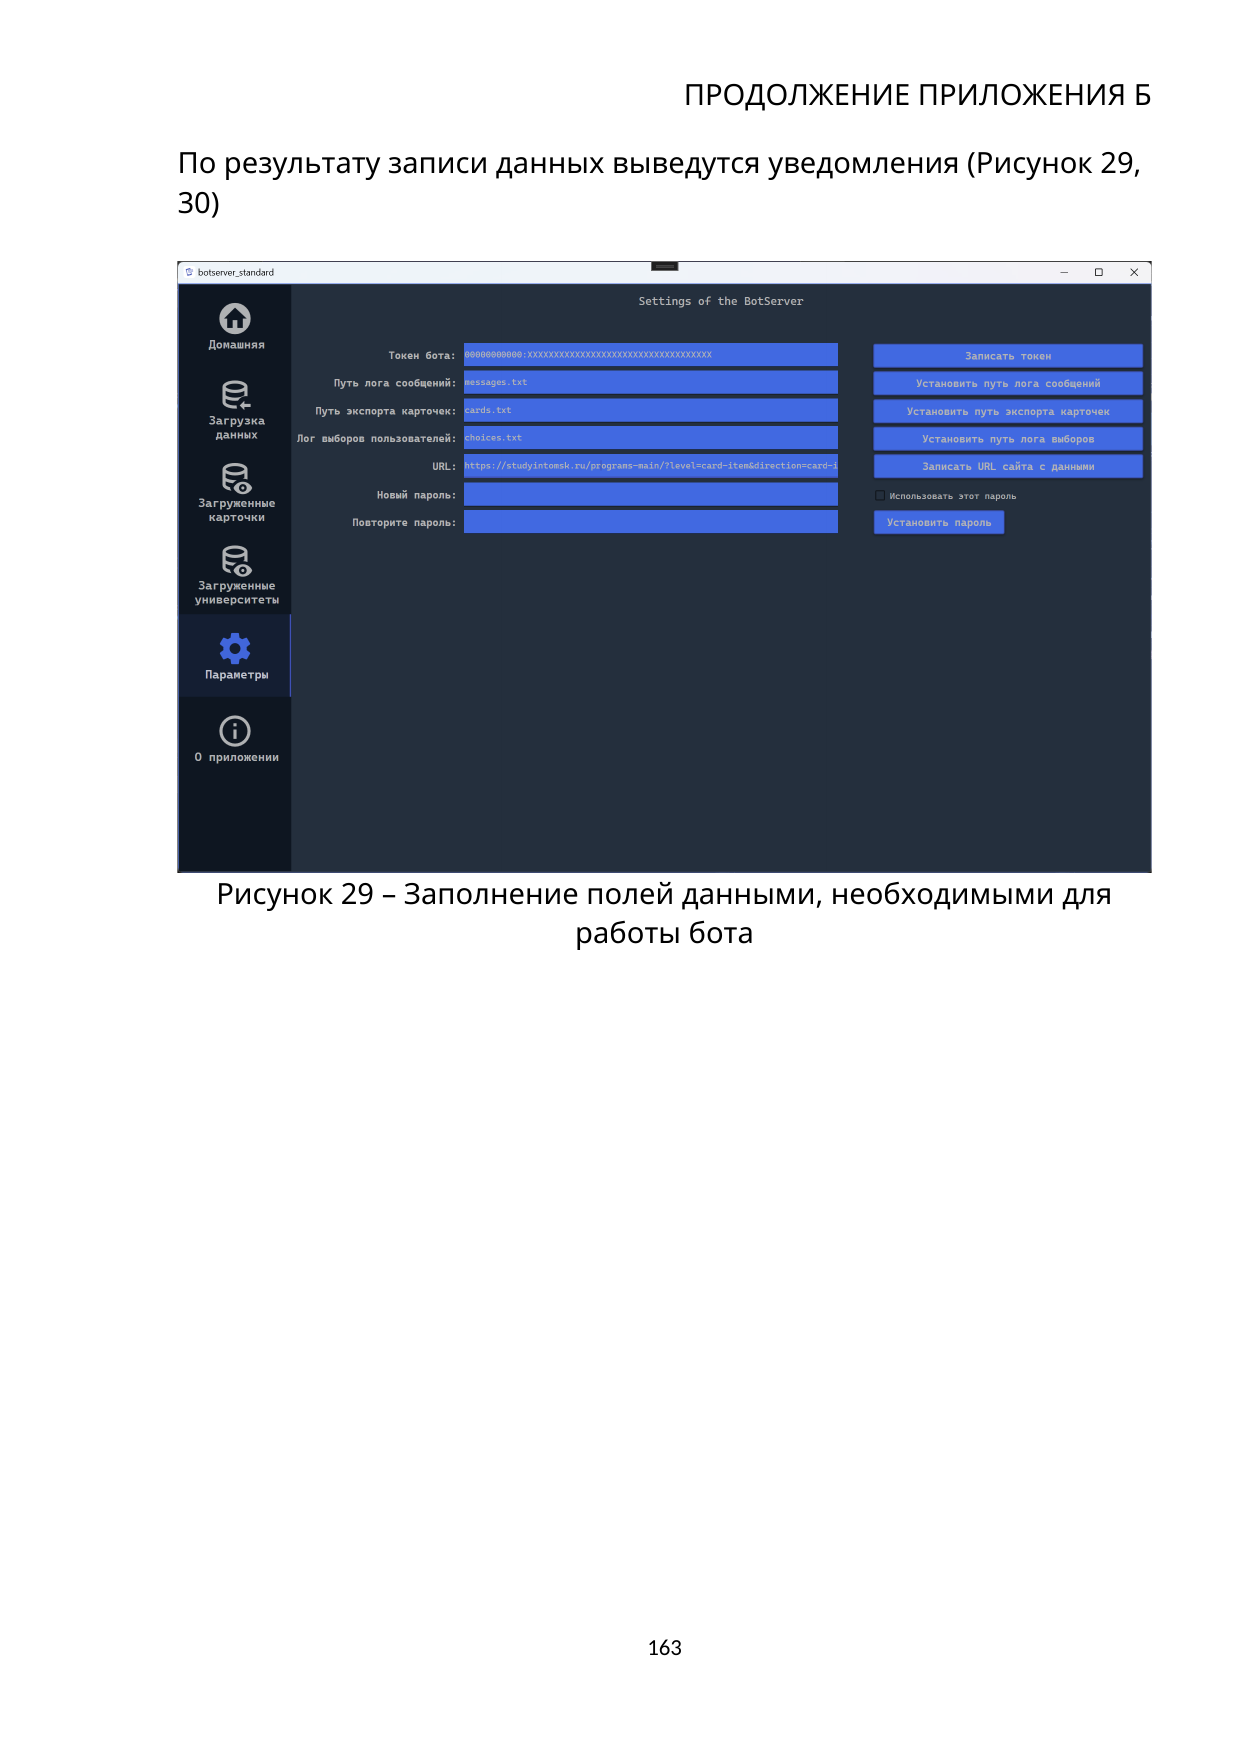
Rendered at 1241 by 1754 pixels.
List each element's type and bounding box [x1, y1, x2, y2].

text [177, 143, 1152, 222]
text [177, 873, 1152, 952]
picture [177, 261, 1152, 873]
